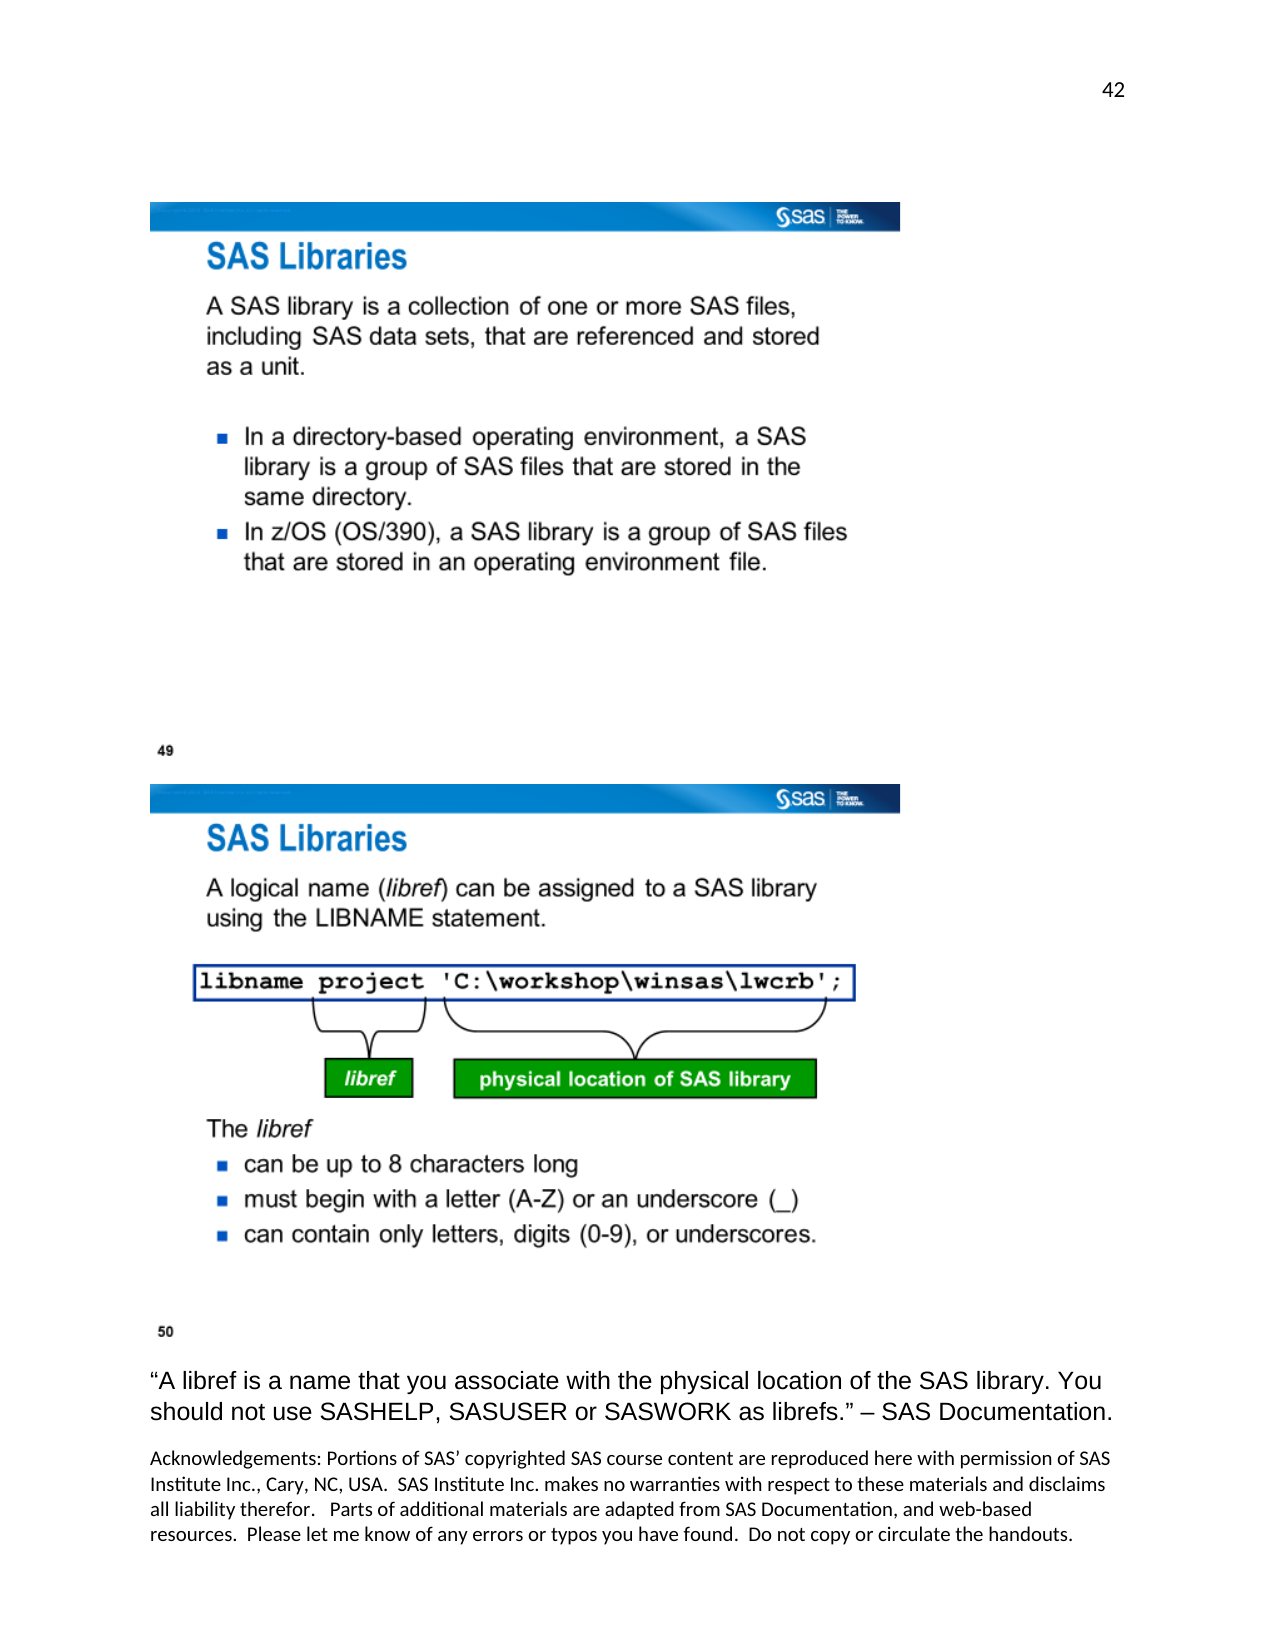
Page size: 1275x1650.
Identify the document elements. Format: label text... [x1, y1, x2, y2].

text “A libref is a name that you associate with the physical location of the SAS library. You should not use SASHELP, SASUSER or SASWORK as librefs.” – SAS Documentation. [150, 1366, 1125, 1426]
picture [150, 202, 901, 766]
picture [150, 784, 901, 1347]
